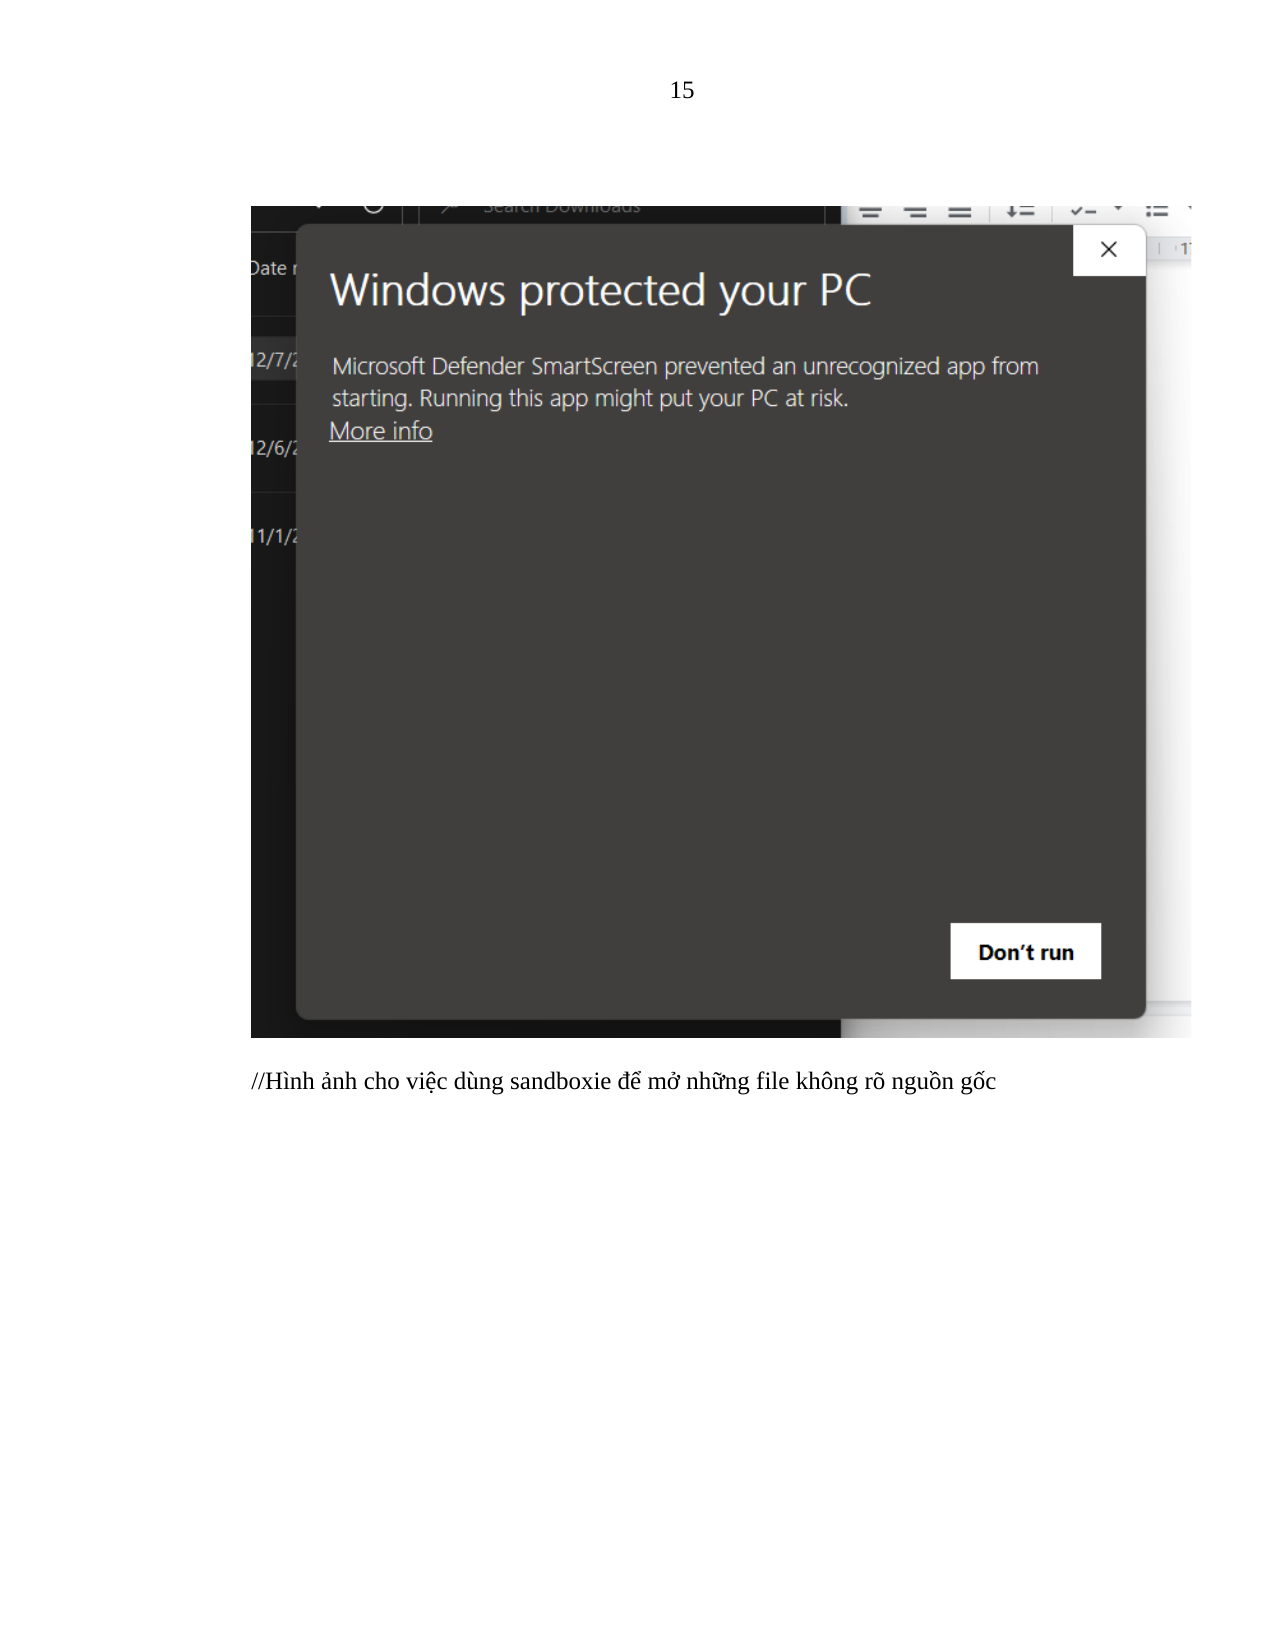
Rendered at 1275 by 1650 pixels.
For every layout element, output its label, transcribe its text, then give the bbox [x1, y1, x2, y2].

picture [251, 206, 1192, 1038]
text //Hình ảnh cho việc dùng sandboxie để mở những file không rõ nguồn gốc [251, 1066, 1157, 1095]
